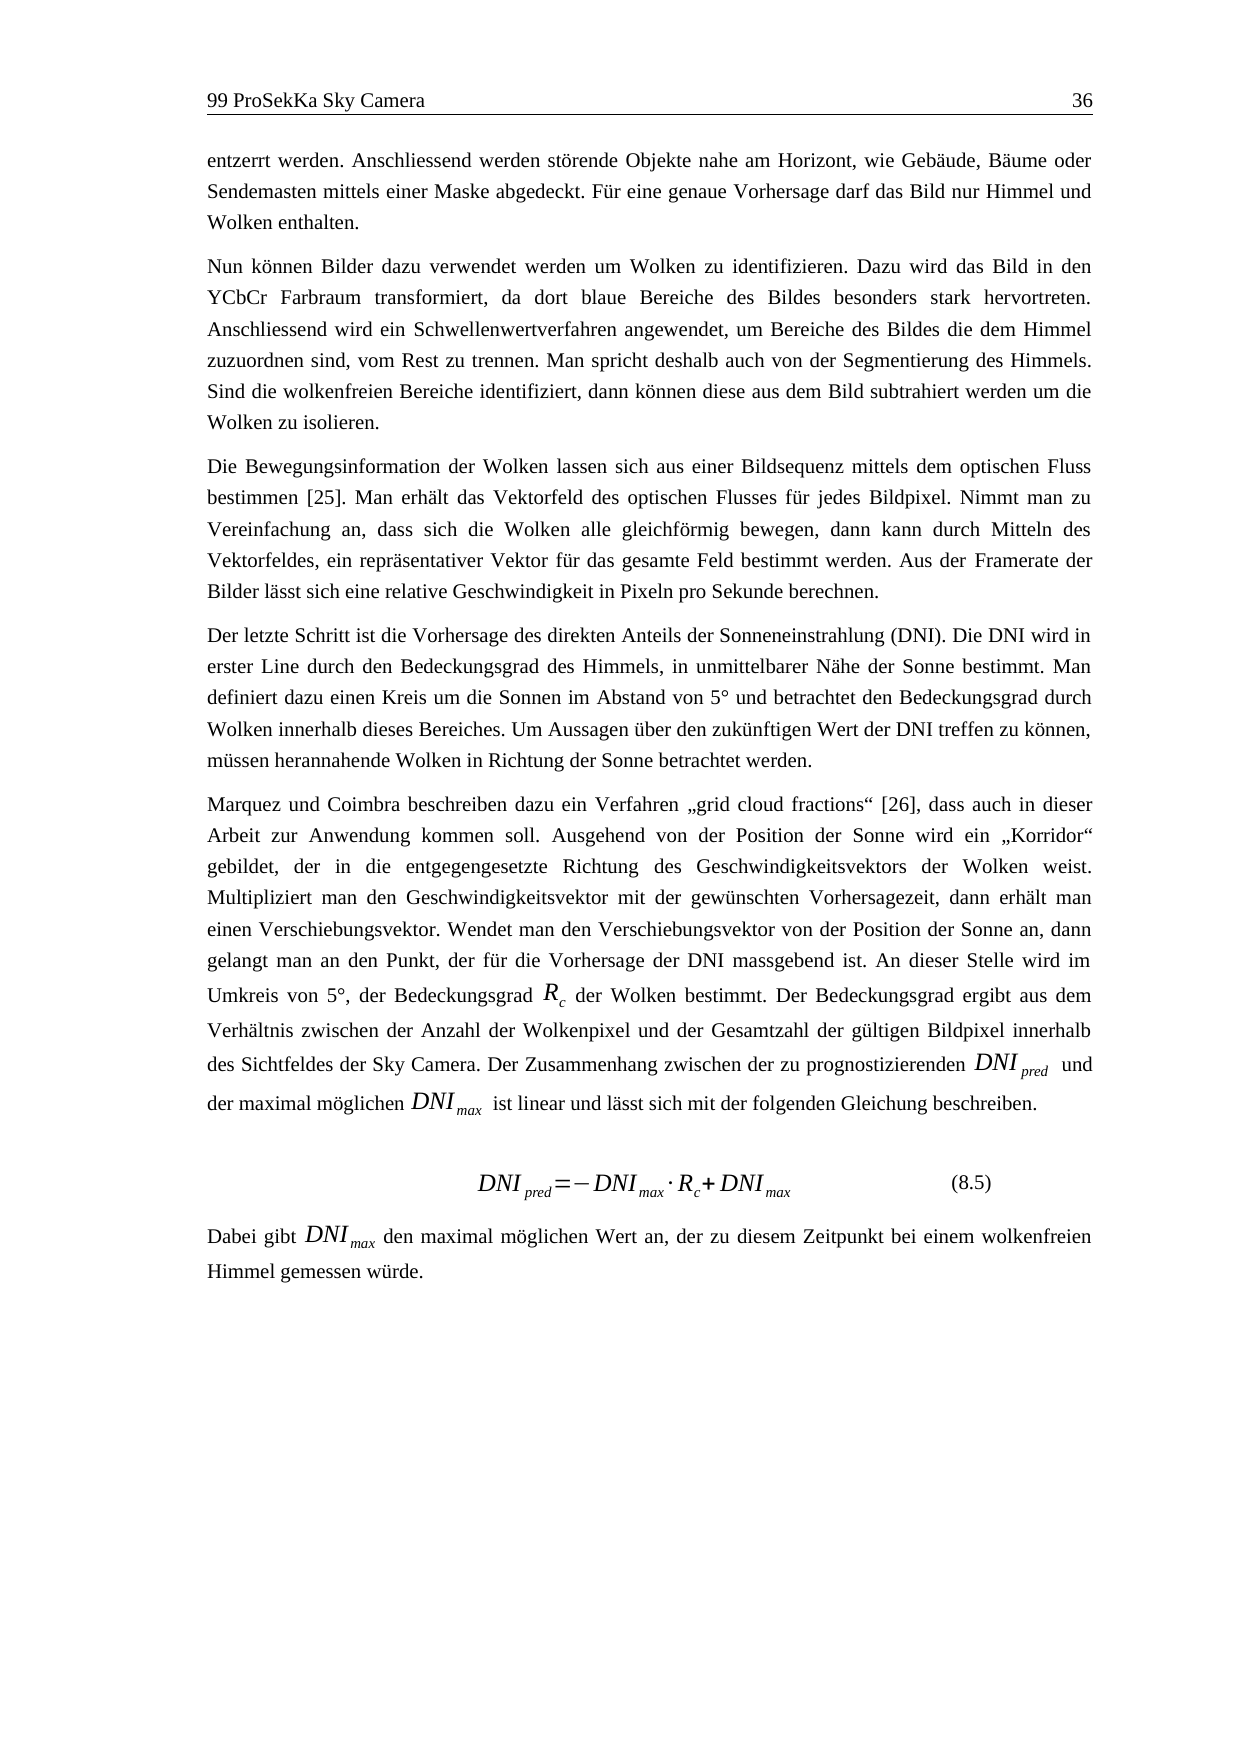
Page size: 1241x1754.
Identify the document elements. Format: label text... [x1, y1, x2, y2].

text Marquez und Coimbra beschreiben dazu ein Verfahren „grid cloud fractions“ [26], dass auch in dieser Arbeit zur Anwendung kommen soll. Ausgehend von der Position der Sonne wird ein „Korridor“ gebildet, der in die entgegengesetzte Richtung des Geschwindigkeitsvektors der Wolken weist. Multipliziert man den Geschwindigkeitsvektor mit der gewünschten Vorhersagezeit, dann erhält man einen Verschiebungsvektor. Wendet man den Verschiebungsvektor von der Position der Sonne an, dann gelangt man an den Punkt, der für die Vorhersage der DNI massgebend ist. An dieser Stelle wird im Umkreis von 5°, der Bedeckungsgrad der Wolken bestimmt. Der Bedeckungsgrad ergibt aus dem Verhältnis zwischen der Anzahl der Wolkenpixel und der Gesamtzahl der gültigen Bildpixel innerhalb des Sichtfeldes der Sky Camera. Der Zusammenhang zwischen der zu prognostizierenden und der maximal möglichen ist linear und lässt sich mit der folgenden Gleichung beschreiben. [207, 791, 1093, 1119]
text Dabei gibt den maximal möglichen Wert an, der zu diesem Zeitpunkt bei einem wolkenfreien Himmel gemessen würde. [207, 1221, 1093, 1283]
text Nun können Bilder dazu verwendet werden um Wolken zu identifizieren. Dazu wird das Bild in den YCbCr Farbraum transformiert, da dort blaue Bereiche des Bildes besonders stark hervortreten. Anschliessend wird ein Schwellenwertverfahren angewendet, um Bereiche des Bildes die dem Himmel zuzuordnen sind, vom Rest zu trennen. Man spricht deshalb auch von der Segmentierung des Himmels. Sind die wolkenfreien Bereiche identifiziert, dann können diese aus dem Bild subtrahiert werden um die Wolken zu isolieren. [207, 254, 1093, 434]
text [207, 148, 1093, 234]
table_header [206, 1170, 951, 1208]
text Die Bewegungsinformation der Wolken lassen sich aus einer Bildsequenz mittels dem optischen Fluss bestimmen [25]. Man erhält das Vektorfeld des optischen Flusses für jedes Bildpixel. Nimmt man zu Vereinfachung an, dass sich die Wolken alle gleichförmig bewegen, dann kann durch Mitteln des Vektorfeldes, ein repräsentativer Vektor für das gesamte Feld bestimmt werden. Aus der Framerate der Bilder lässt sich eine relative Geschwindigkeit in Pixeln pro Sekunde berechnen. [207, 454, 1093, 603]
text Der letzte Schritt ist die Vorhersage des direkten Anteils der Sonneneinstrahlung (DNI). Die DNI wird in erster Line durch den Bedeckungsgrad des Himmels, in unmittelbarer Nähe der Sonne bestimmt. Man definiert dazu einen Kreis um die Sonnen im Abstand von 5° und betrachtet den Bedeckungsgrad durch Wolken innerhalb dieses Bereiches. Um Aussagen über den zukünftigen Wert der DNI treffen zu können, müssen herannahende Wolken in Richtung der Sonne betrachtet werden. [207, 623, 1093, 772]
